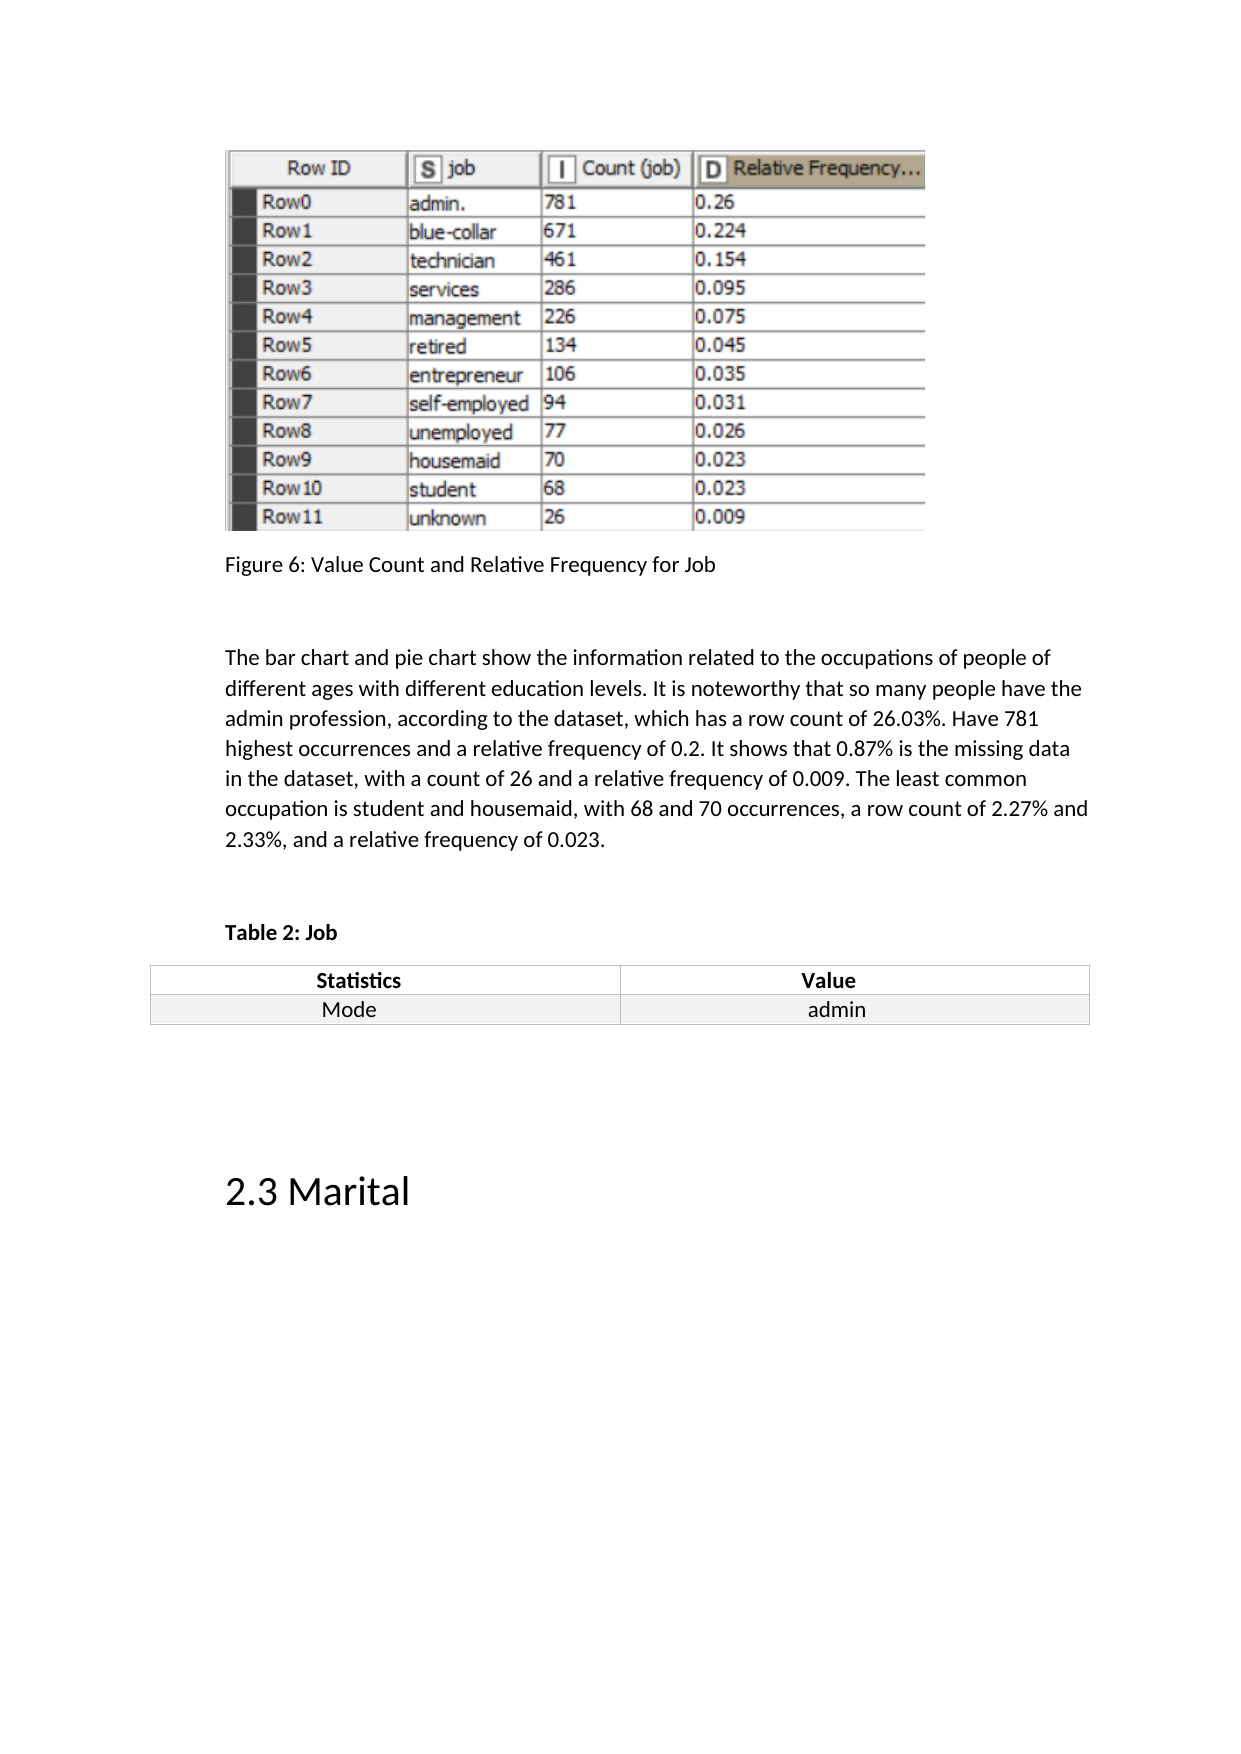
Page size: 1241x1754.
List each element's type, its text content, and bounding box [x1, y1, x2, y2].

text Figure 6: Value Count and Relative Frequency for Job [225, 550, 1090, 578]
table_cell Mode [151, 995, 620, 1023]
text Table 2: Job [225, 918, 1090, 946]
table_header Statistics [151, 966, 620, 994]
table_cell admin [621, 995, 1089, 1023]
picture [225, 150, 926, 531]
text 2.3 Marital [225, 1165, 1090, 1216]
text The bar chart and pie chart show the information related to the occupations of people of different ages with different education levels. It is noteworthy that so many people have the admin profession, according to the dataset, which has a row count of 26.03%. Have 781 highest occurrences and a relative frequency of 0.2. It shows that 0.87% is the missing data in the dataset, with a count of 26 and a relative frequency of 0.009. The least common occupation is student and housemaid, with 68 and 70 occurrences, a row count of 2.27% and 2.33%, and a relative frequency of 0.023. [225, 643, 1090, 853]
table_header Value [621, 966, 1089, 994]
